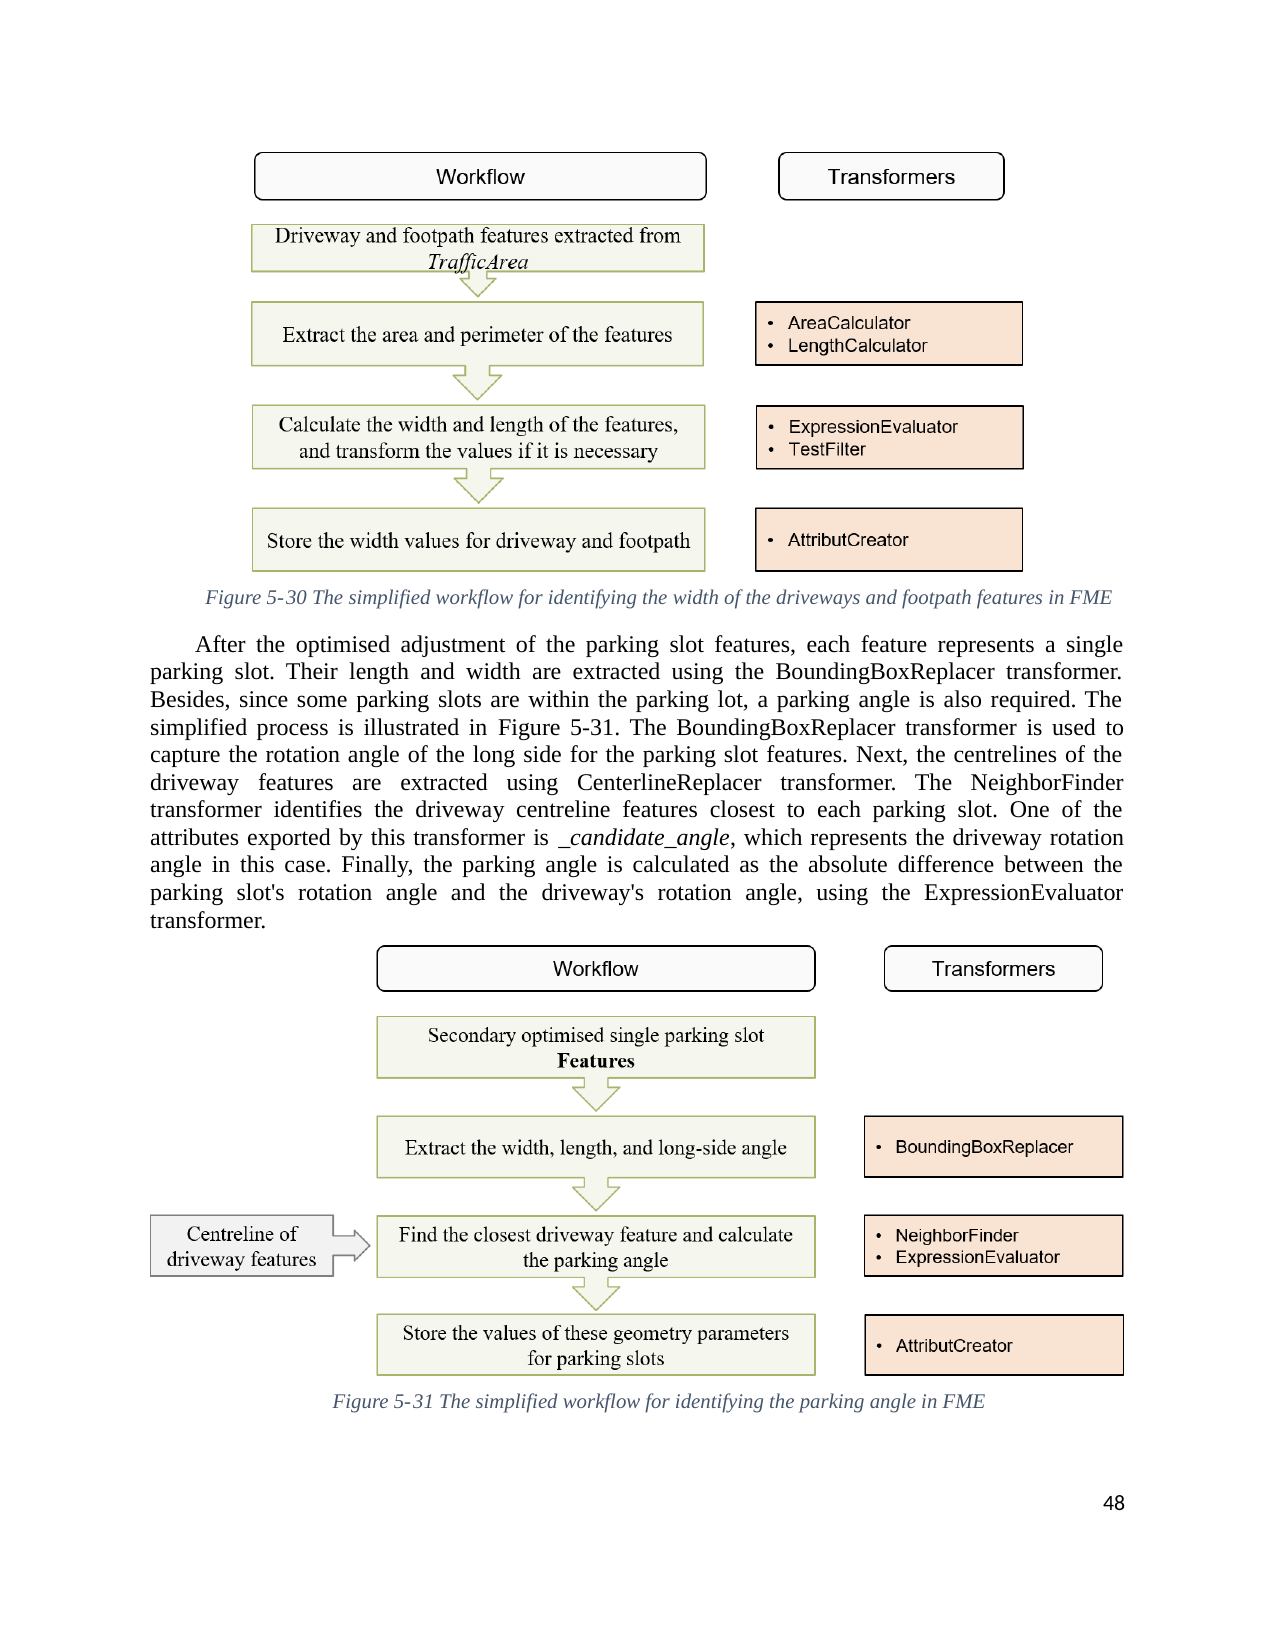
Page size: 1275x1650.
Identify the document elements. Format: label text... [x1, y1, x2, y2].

picture [249, 150, 1026, 573]
picture [150, 945, 1125, 1377]
